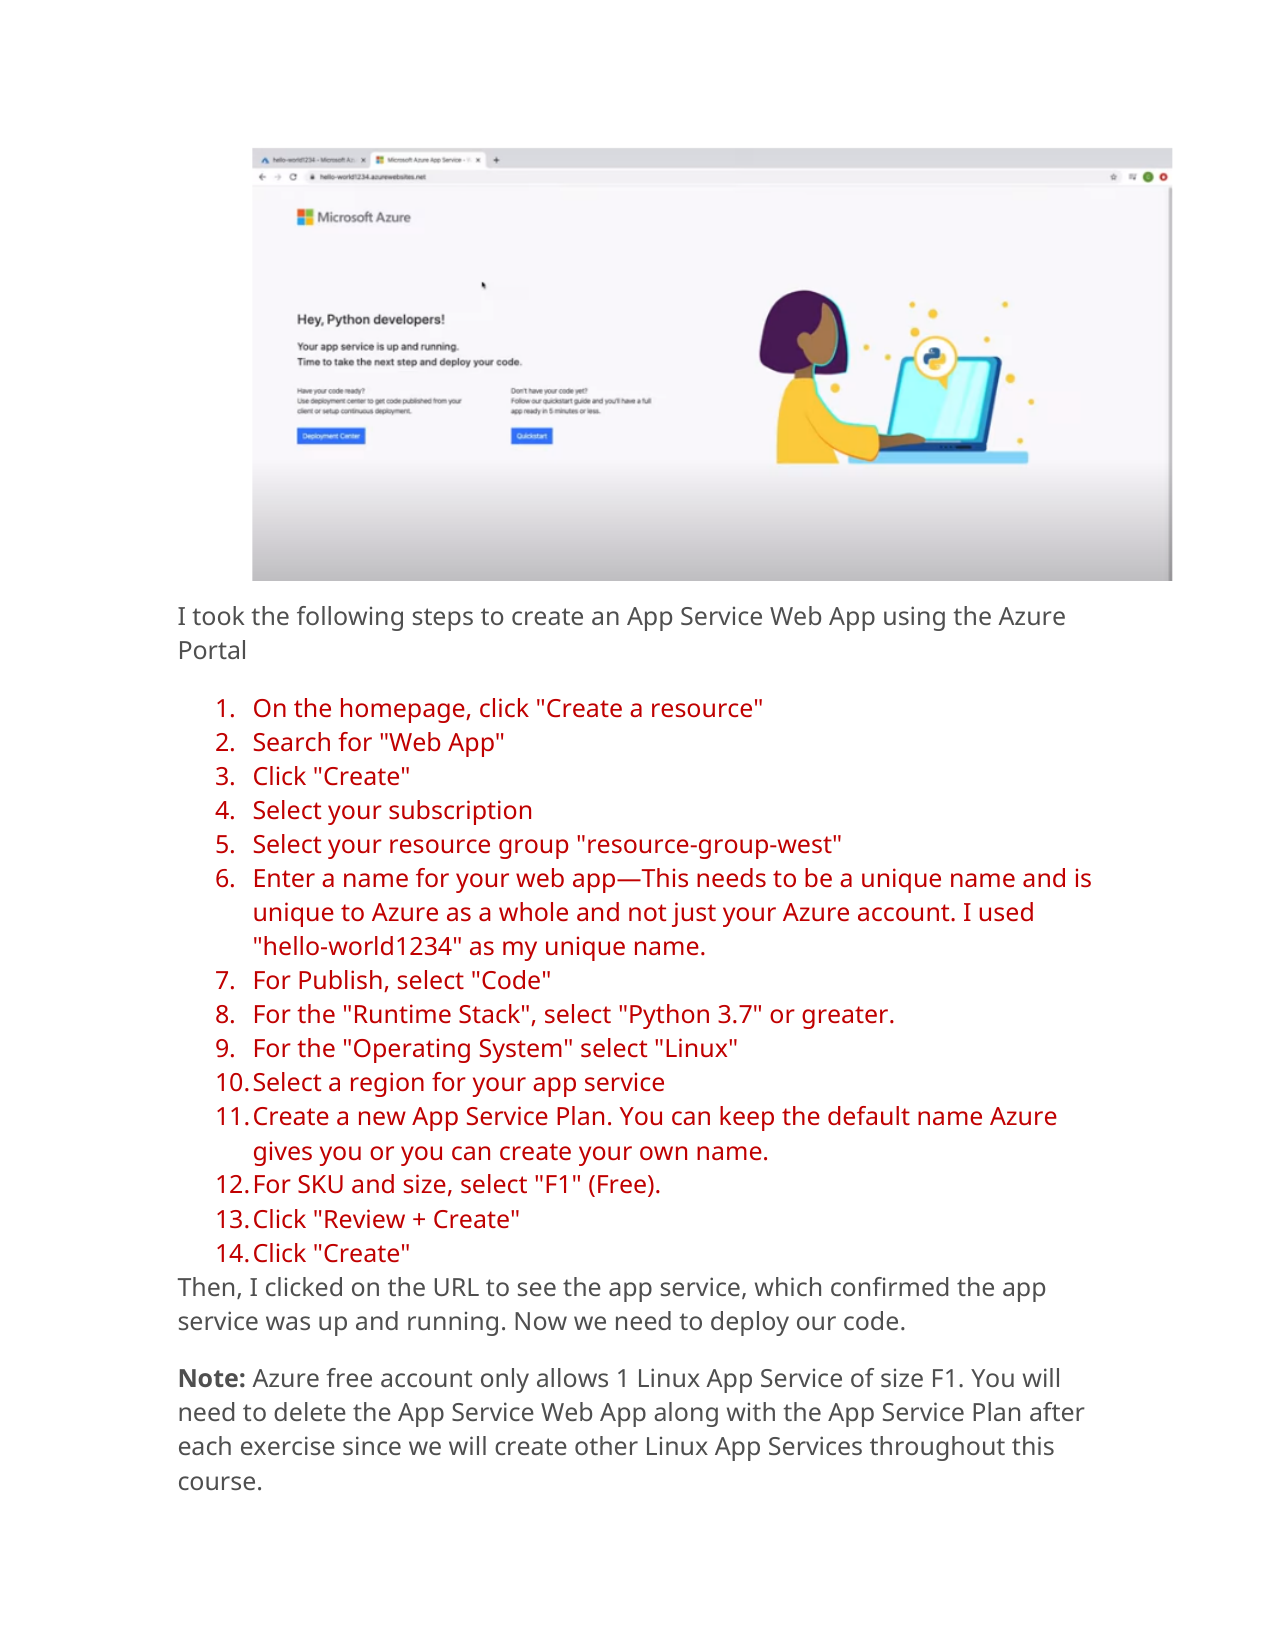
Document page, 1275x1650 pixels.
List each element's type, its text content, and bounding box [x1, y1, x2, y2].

list Select a region for your app service [215, 1065, 1098, 1099]
list Click "Create" [215, 758, 1098, 792]
text I took the following steps to create an App Service Web App using the Azure Portal [177, 599, 1098, 667]
list Click "Create" [215, 1235, 1098, 1269]
list For the "Operating System" select "Linux" [215, 1031, 1098, 1065]
list For the "Runtime Stack", select "Python 3.7" or greater. [215, 997, 1098, 1031]
list For Publish, select "Code" [215, 963, 1098, 997]
text Then, I clicked on the URL to see the app service, which confirmed the app service was up and running. Now we need to deploy our code. [177, 1269, 1098, 1337]
list Select your subscription [215, 792, 1098, 827]
list Search for "Web App" [215, 724, 1098, 758]
picture [252, 147, 1173, 581]
list Create a new App Service Plan. You can keep the default name Azure gives you or you can create your own name. [215, 1099, 1098, 1167]
list For SKU and size, select "F1" (Free). [215, 1167, 1098, 1201]
list On the homepage, click "Create a resource" [215, 690, 1098, 724]
list Enter a name for your web app—This needs to be a unique name and is unique to Azure as a whole and not just your Azure account. I used "hello-world1234" as my unique name. [215, 861, 1098, 963]
list Select your resource group "resource-group-west" [215, 827, 1098, 861]
list Click "Review + Create" [215, 1201, 1098, 1235]
text Note: Azure free account only allows 1 Linux App Service of size F1. You will need to delete the App Service Web App along with the App Service Plan after each exercise since we will create other Linux App Services throughout this course. [177, 1361, 1098, 1497]
